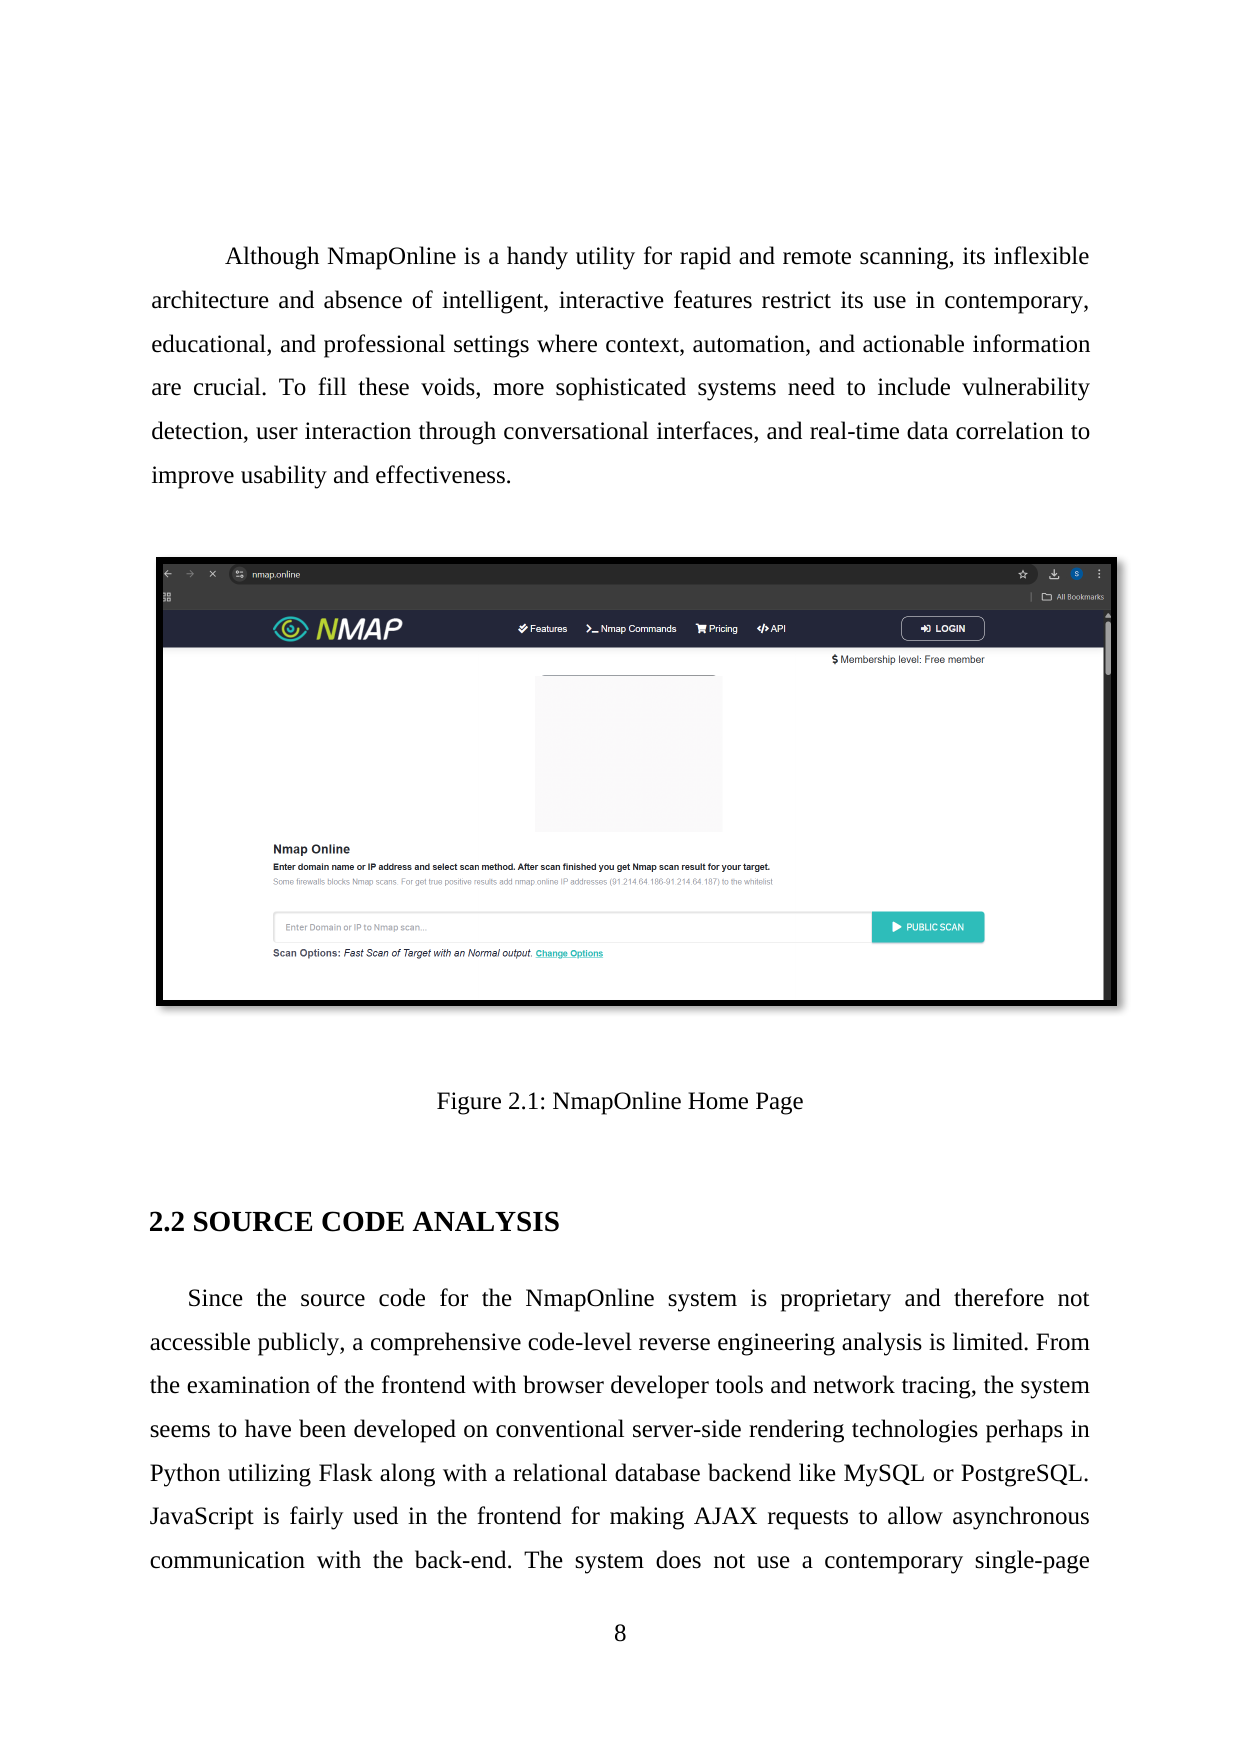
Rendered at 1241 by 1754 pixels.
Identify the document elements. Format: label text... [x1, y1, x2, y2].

text Figure 2.1: NmapOnline Home Page [150, 1086, 1090, 1115]
picture [163, 564, 1111, 1000]
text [149, 1283, 1091, 1574]
text 2.2 SOURCE CODE ANALYSIS [148, 1204, 1240, 1237]
text Although NmapOnline is a handy utility for rapid and remote scanning, its inflexible architecture and absence of intelligent, interactive features restrict its use in contemporary, educational, and professional settings where context, automation, and actionable information are crucial. To fill these voids, more sophisticated systems need to include vulnerability detection, user interaction through conversational interfaces, and real-time data correlation to improve usability and effectiveness. [151, 241, 1091, 488]
